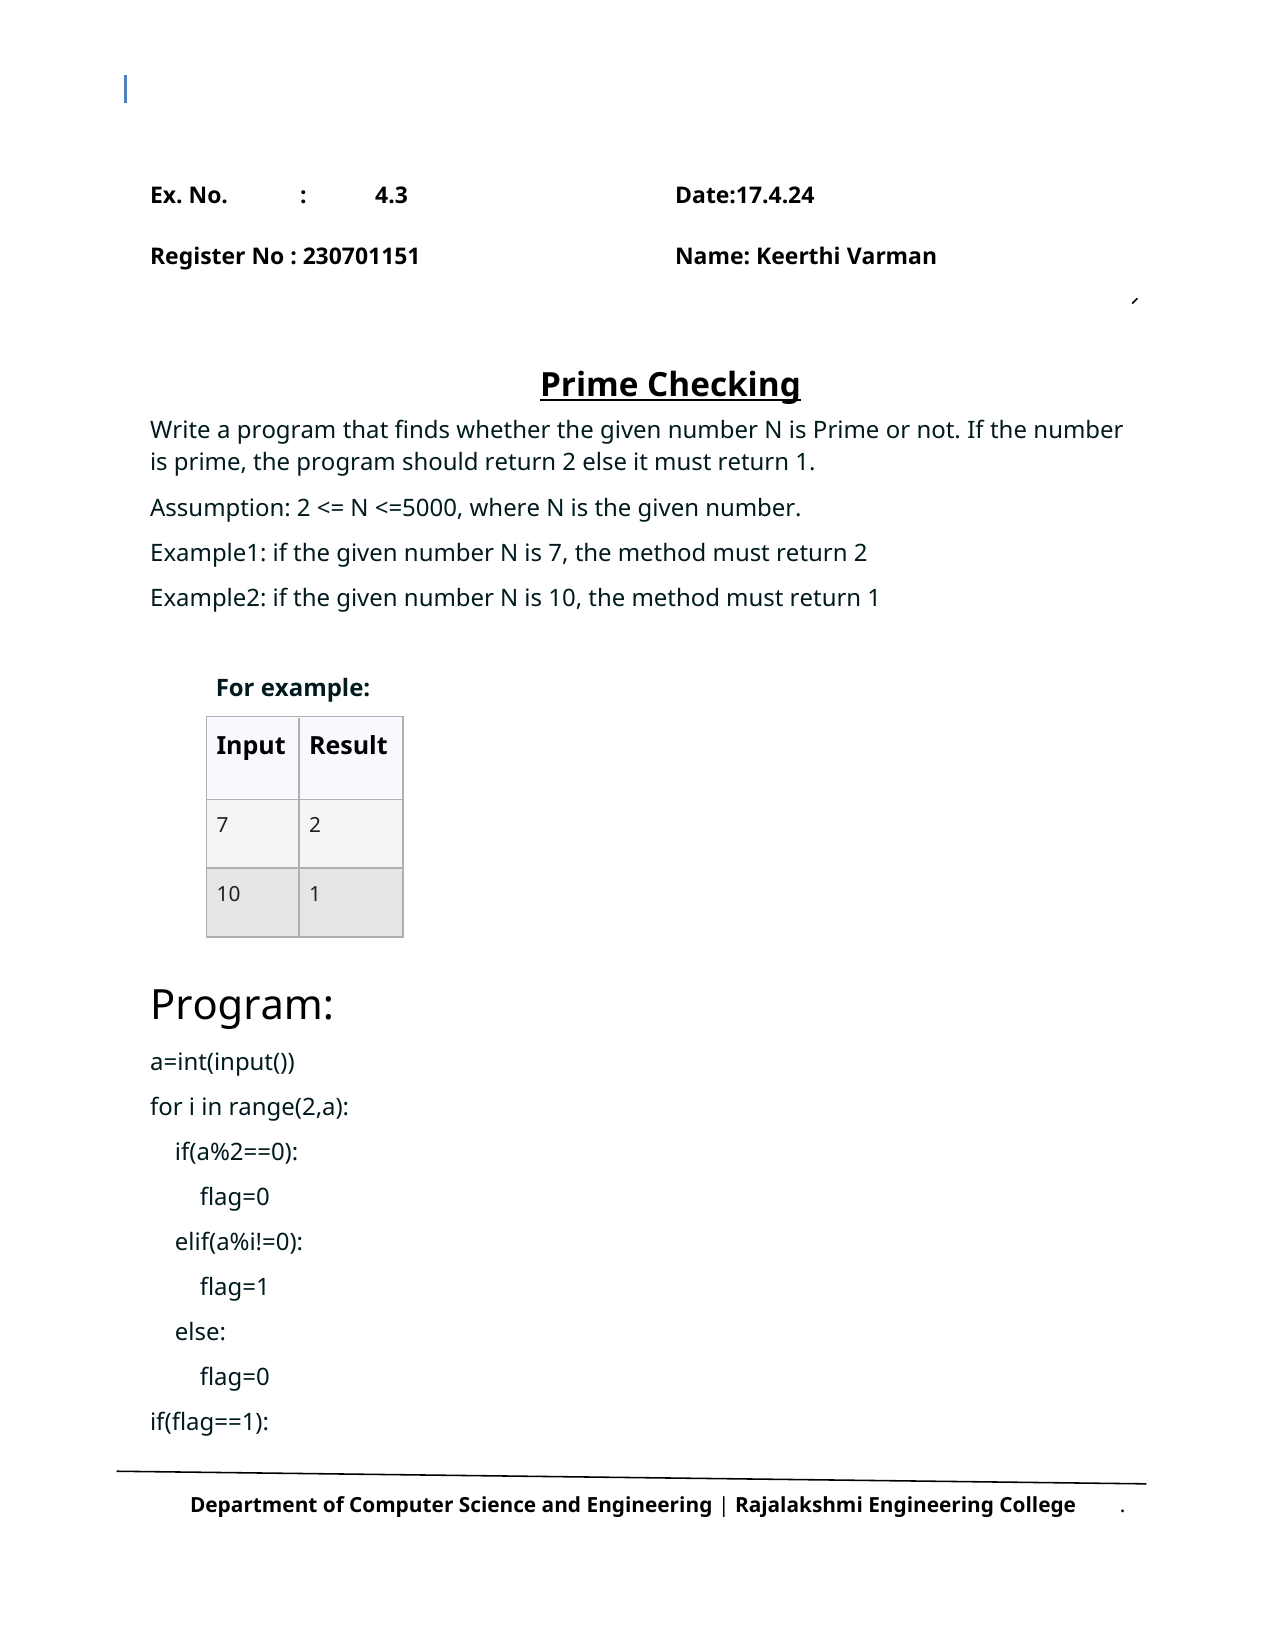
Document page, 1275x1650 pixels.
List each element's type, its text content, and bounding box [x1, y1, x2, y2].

text Program: [150, 975, 1125, 1032]
text Assumption: 2 <= N <=5000, where N is the given number. [150, 490, 1125, 523]
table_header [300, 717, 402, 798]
text Ex. No. : 4.3 Date:17.4.24 [150, 179, 1125, 210]
text else: [150, 1315, 1125, 1347]
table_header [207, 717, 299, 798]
text Register No : 230701151 Name: Keerthi Varman [150, 239, 1125, 271]
text flag=0 [150, 1360, 1125, 1393]
text a=int(input()) [150, 1044, 1125, 1077]
text Example1: if the given number N is 7, the method must return 2 [150, 535, 1125, 568]
text elif(a%i!=0): [150, 1225, 1125, 1257]
text flag=1 [150, 1270, 1125, 1302]
text if(flag==1): [150, 1405, 1125, 1438]
text Example2: if the given number N is 10, the method must return 1 [150, 581, 1125, 613]
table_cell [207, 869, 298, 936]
text For example: [216, 671, 1125, 703]
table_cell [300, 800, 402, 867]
text Prime Checking [216, 360, 1125, 406]
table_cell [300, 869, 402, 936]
text Write a program that finds whether the given number N is Prime or not. If the number is prime, the program should return 2 else it must return 1. [150, 413, 1125, 478]
text flag=0 [150, 1179, 1125, 1212]
text for i in range(2,a): [150, 1089, 1125, 1122]
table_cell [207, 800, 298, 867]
text if(a%2==0): [150, 1134, 1125, 1167]
